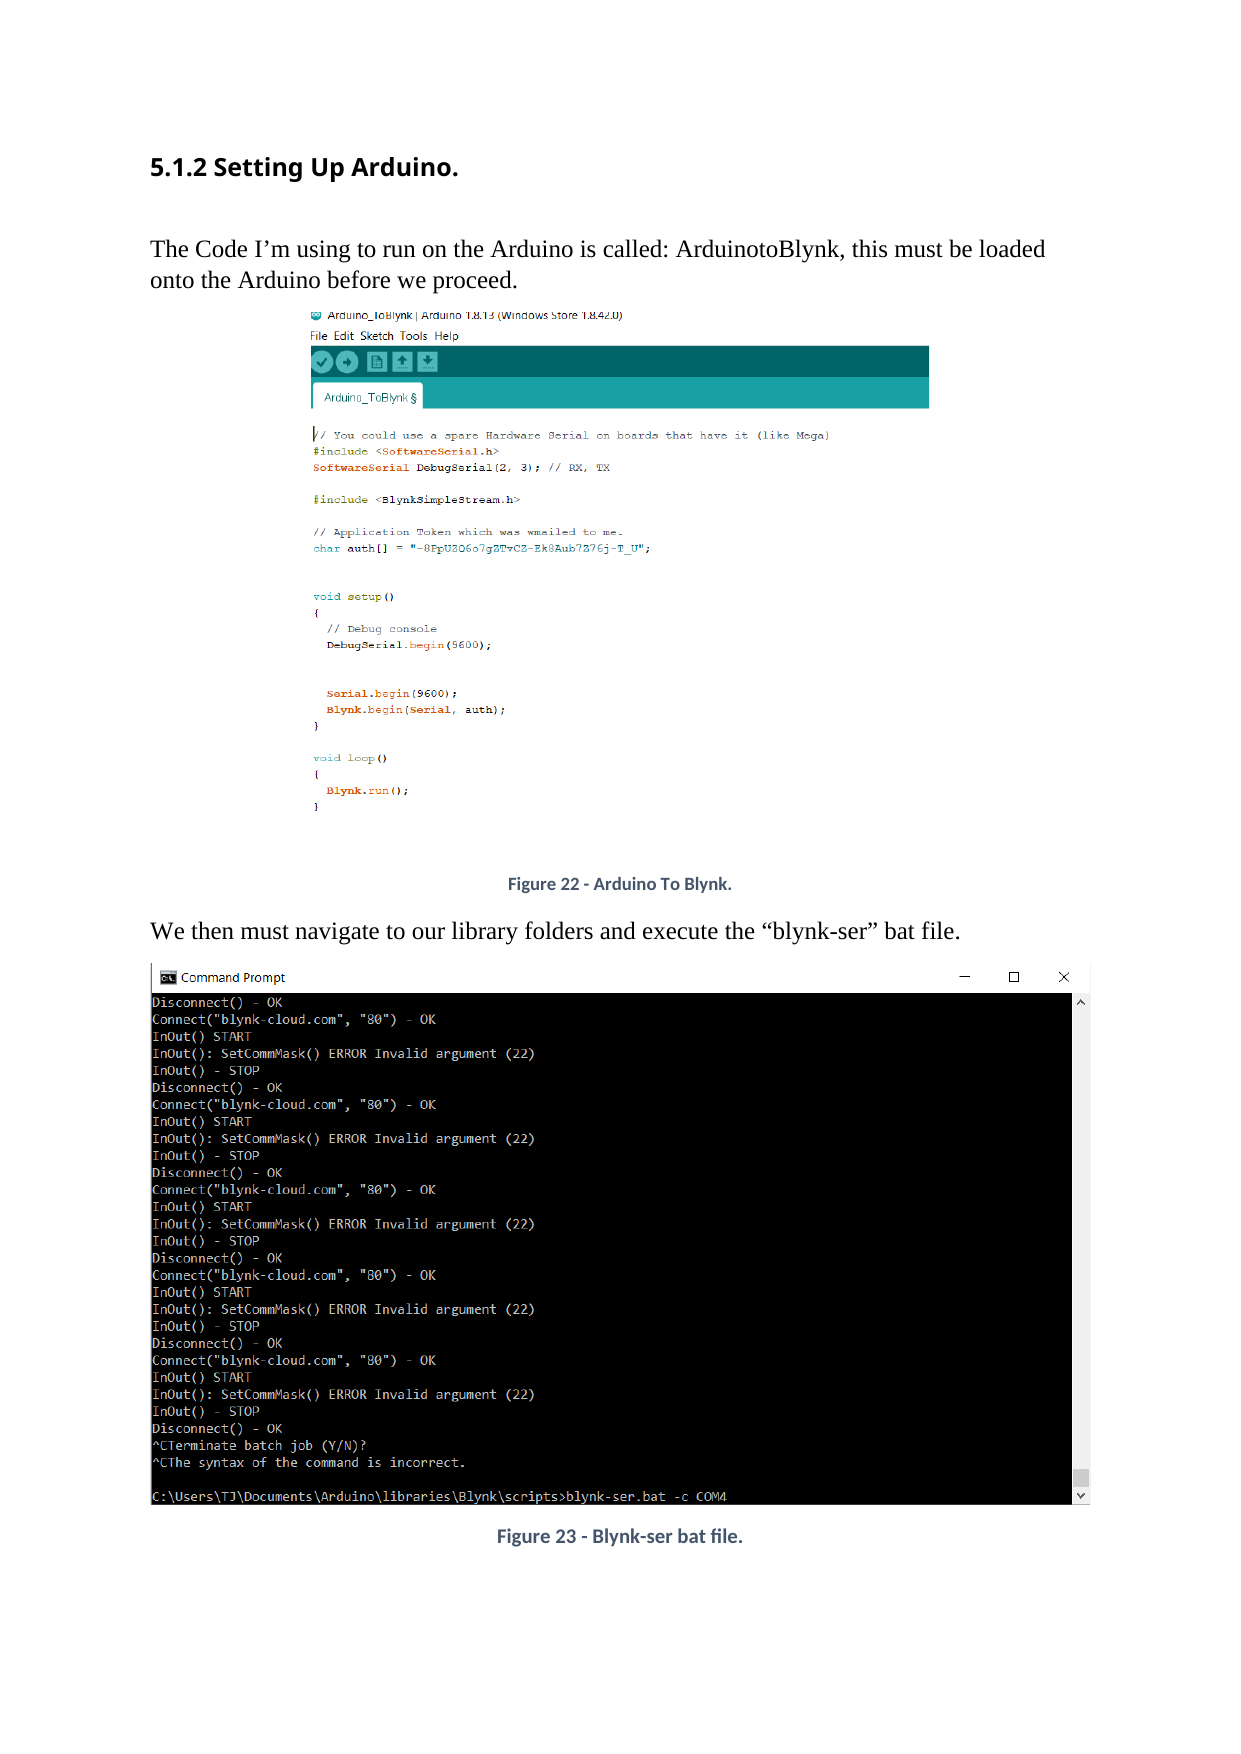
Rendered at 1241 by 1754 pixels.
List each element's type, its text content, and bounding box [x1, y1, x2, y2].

text Figure 23 - Blynk-ser bat file. [150, 1523, 1090, 1549]
picture [150, 963, 1091, 1505]
picture [311, 312, 930, 854]
text The Code I’m using to run on the Arduino is called: ArduinotoBlynk, this must be loaded onto the Arduino before we proceed. [150, 234, 1090, 293]
subtitle 5.1.2 Setting Up Arduino. [150, 150, 1090, 184]
text We then must navigate to our library folders and execute the “blynk-ser” bat file. [150, 916, 1090, 944]
text Figure 22 - Arduino To Blynk. [150, 872, 1090, 895]
